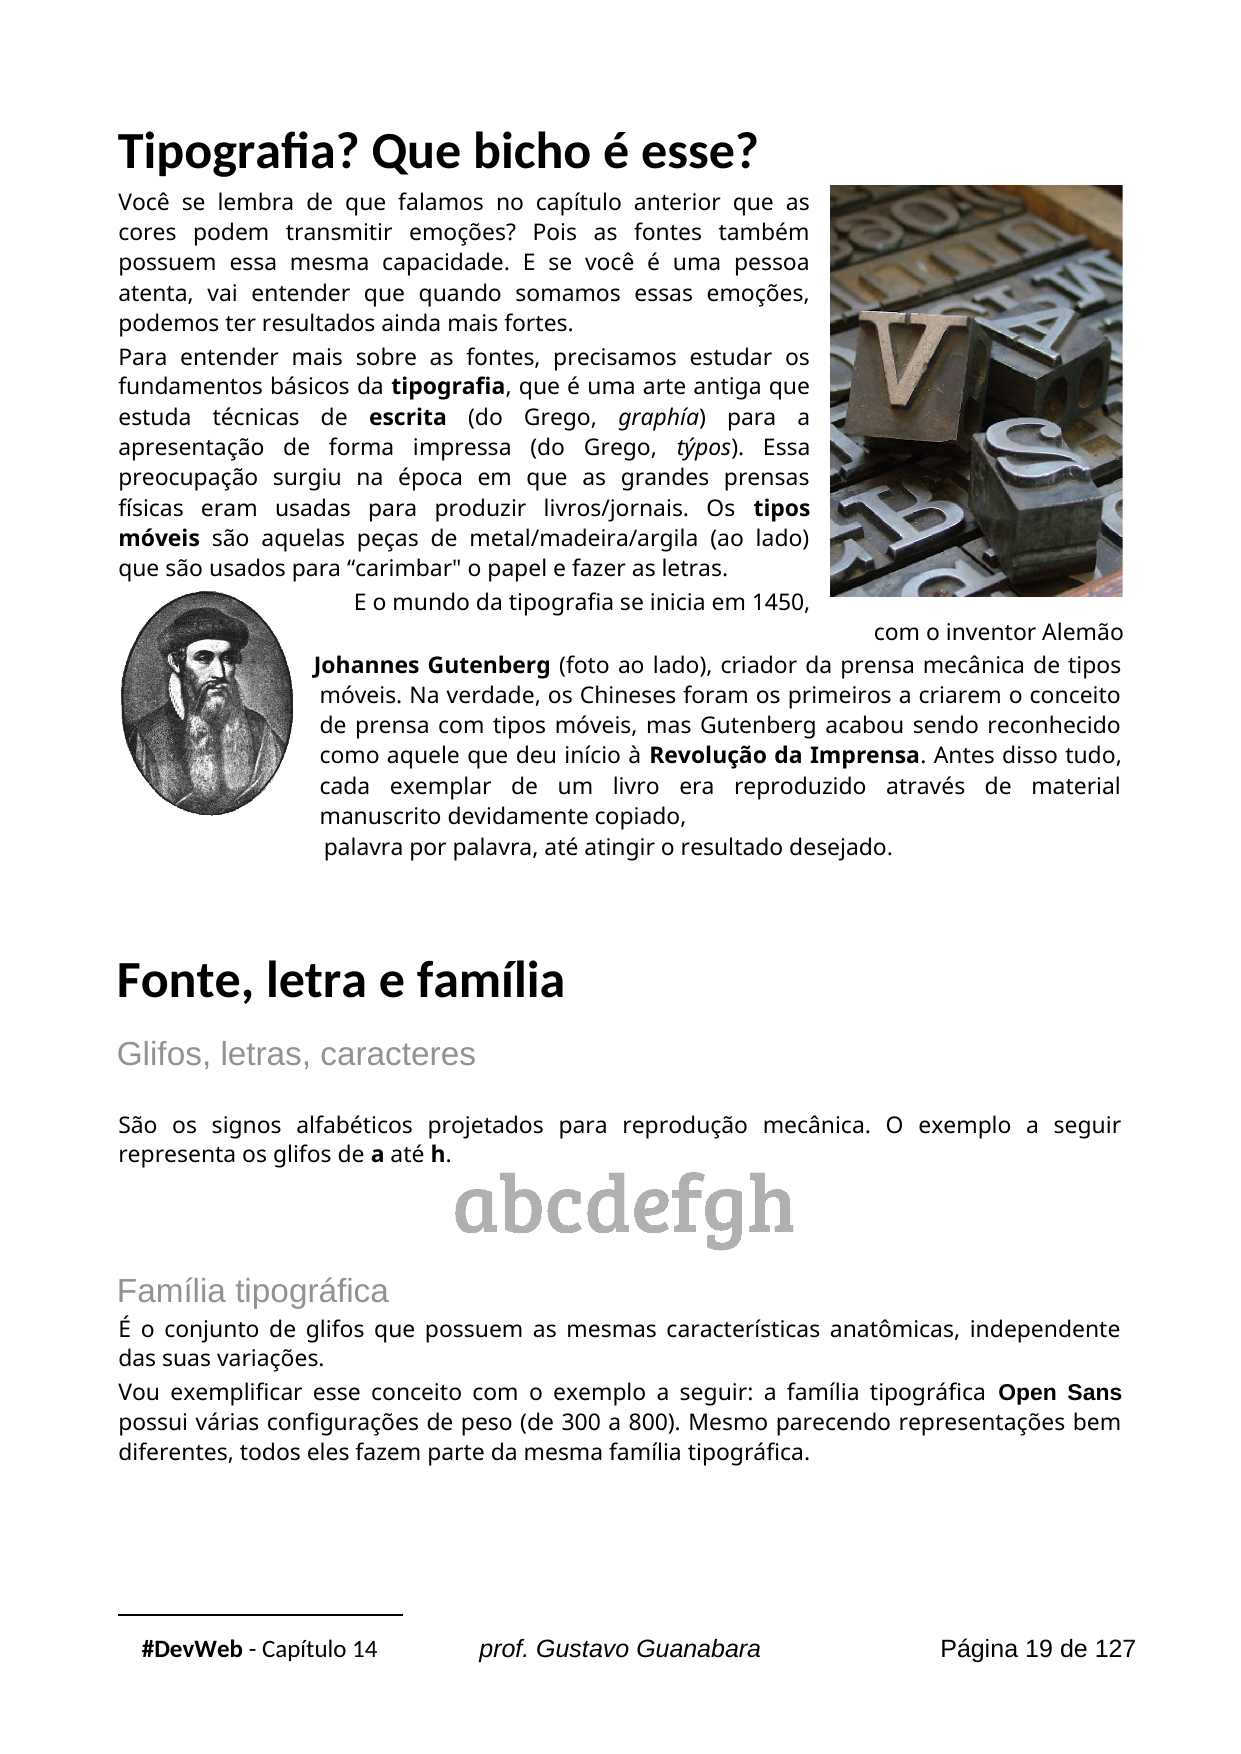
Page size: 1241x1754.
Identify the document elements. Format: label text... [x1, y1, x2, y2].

text É o conjunto de glifos que possuem as mesmas características anatômicas, independente das suas variações. [118, 1313, 1122, 1373]
picture [829, 184, 1123, 597]
text Johannes Gutenberg (foto ao lado), criador da prensa mecânica de tipos móveis. Na verdade, os Chineses foram os primeiros a criarem o conceito de prensa com tipos móveis, mas Gutenberg acabou sendo reconhecido como aquele que deu início à Revolução da Imprensa. Antes disso tudo, cada exemplar de um livro era reproduzido através de material manuscrito devidamente copiado, [118, 649, 1122, 831]
text São os signos alfabéticos projetados para reprodução mecânica. O exemplo a seguir representa os glifos de a até h. [118, 1109, 1122, 1169]
subtitle Glifos, letras, caracteres [117, 1034, 1122, 1072]
picture [118, 589, 296, 817]
text Vou exemplificar esse conceito com o exemplo a seguir: a família tipográfica Open Sans possui várias configurações de peso (de 300 a 800). Mesmo parecendo representações bem diferentes, todos eles fazem parte da mesma família tipográfica. [118, 1376, 1122, 1467]
subtitle Fonte, letra e família [117, 947, 1122, 1011]
text Tipografia? Que bicho é esse? [118, 118, 1122, 181]
subtitle Família tipográfica [117, 1271, 1122, 1310]
text palavra por palavra, até atingir o resultado desejado. [118, 831, 1098, 862]
text E o mundo da tipografia se inicia em 1450, com o inventor Alemão [124, 586, 1124, 647]
picture [455, 1172, 794, 1251]
text Para entender mais sobre as fontes, precisamos estudar os fundamentos básicos da tipografia, que é uma arte antiga que estuda técnicas de escrita (do Grego, graphía) para a apresentação de forma impressa (do Grego, týpos). Essa preocupação surgiu na época em que as grandes prensas físicas eram usadas para produzir livros/jornais. Os tipos móveis são aquelas peças de metal/madeira/argila (ao lado) que são usados para “carimbar" o papel e fazer as letras. [118, 341, 829, 583]
text Você se lembra de que falamos no capítulo anterior que as cores podem transmitir emoções? Pois as fontes também possuem essa mesma capacidade. E se você é uma pessoa atenta, vai entender que quando somamos essas emoções, podemos ter resultados ainda mais fortes. [118, 187, 829, 338]
